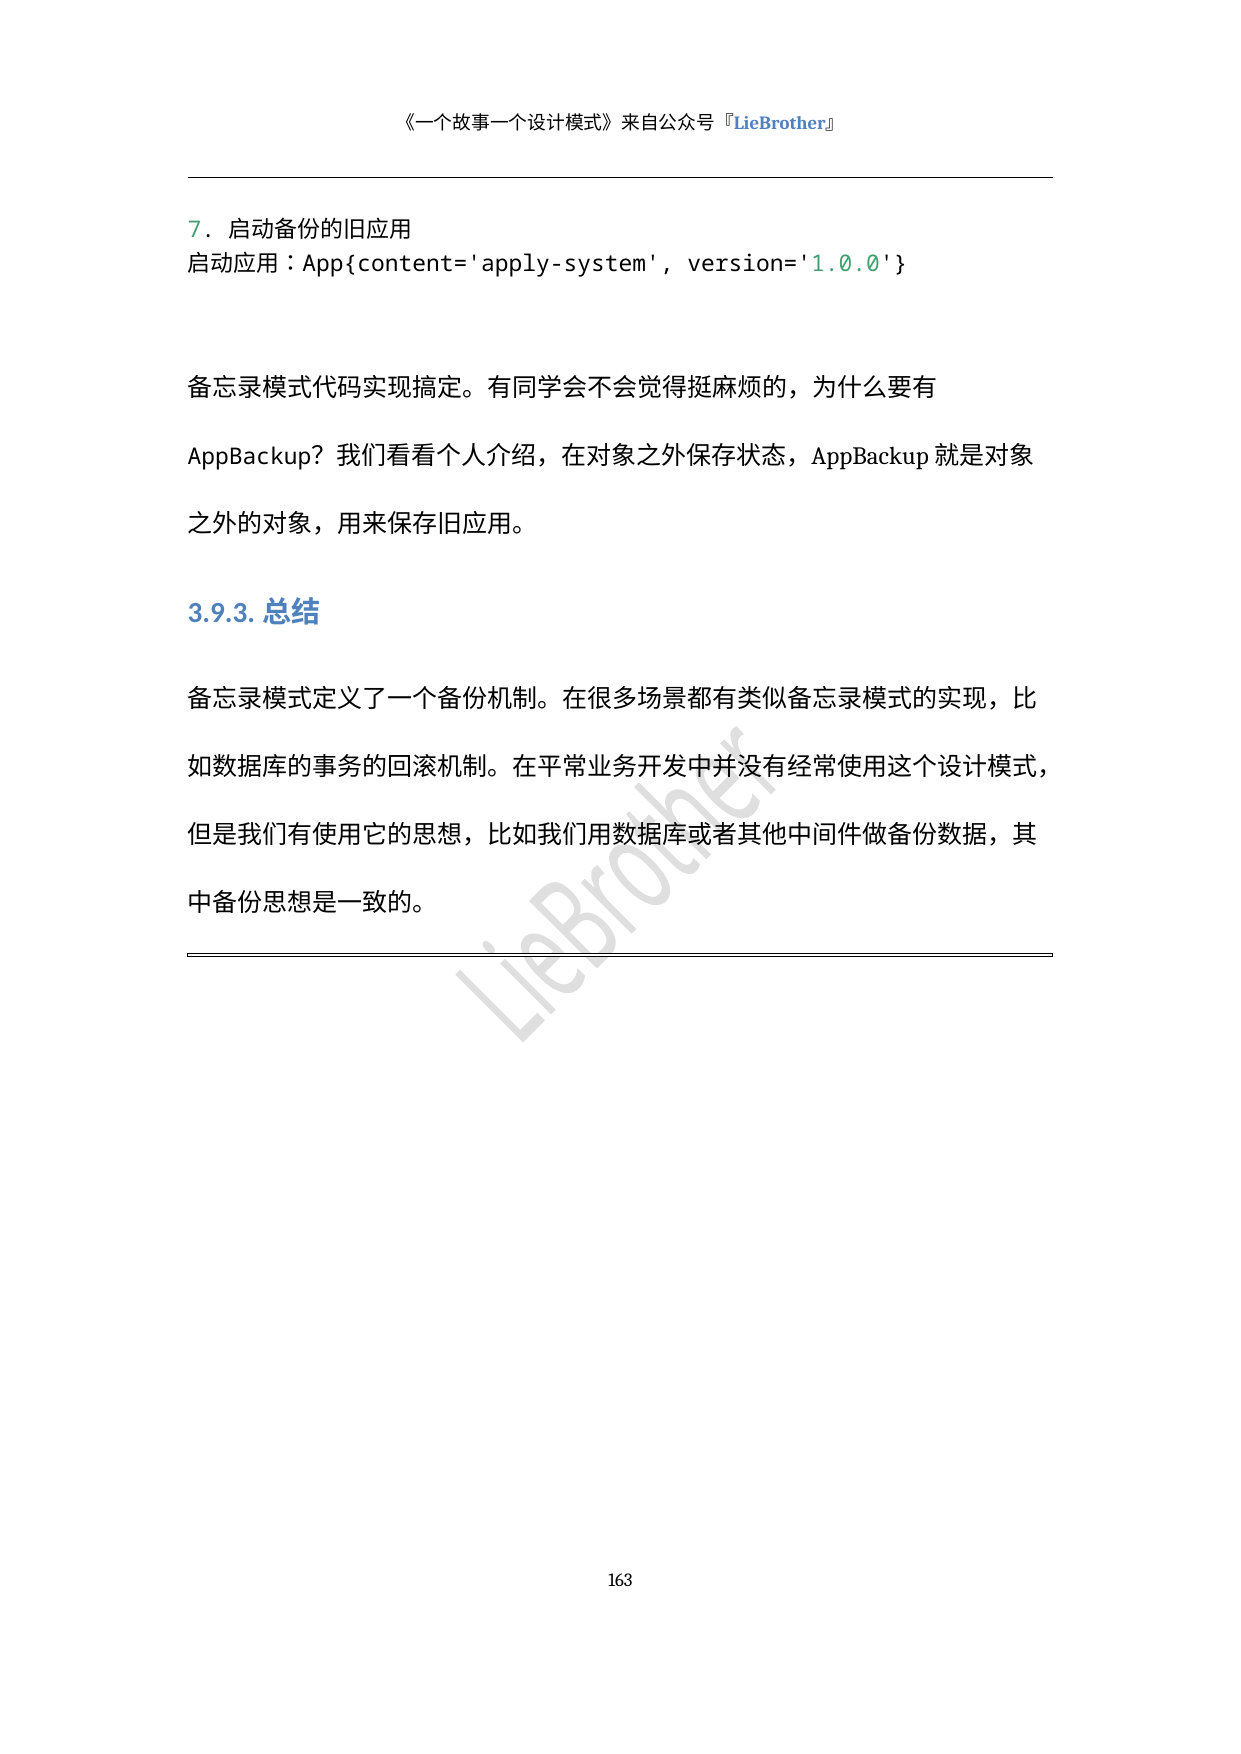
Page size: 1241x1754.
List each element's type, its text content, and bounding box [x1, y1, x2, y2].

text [187, 212, 1053, 280]
subtitle 3.9.3. 总结 [187, 576, 1053, 644]
text 备忘录模式定义了一个备份机制。在很多场景都有类似备忘录模式的实现，比如数据库的事务的回滚机制。在平常业务开发中并没有经常使用这个设计模式，但是我们有使用它的思想，比如我们用数据库或者其他中间件做备份数据，其中备份思想是一致的。 [187, 663, 1053, 934]
text 备忘录模式代码实现搞定。有同学会不会觉得挺麻烦的，为什么要有AppBackup？我们看看个人介绍，在对象之外保存状态，AppBackup 就是对象之外的对象，用来保存旧应用。 [187, 351, 1053, 555]
